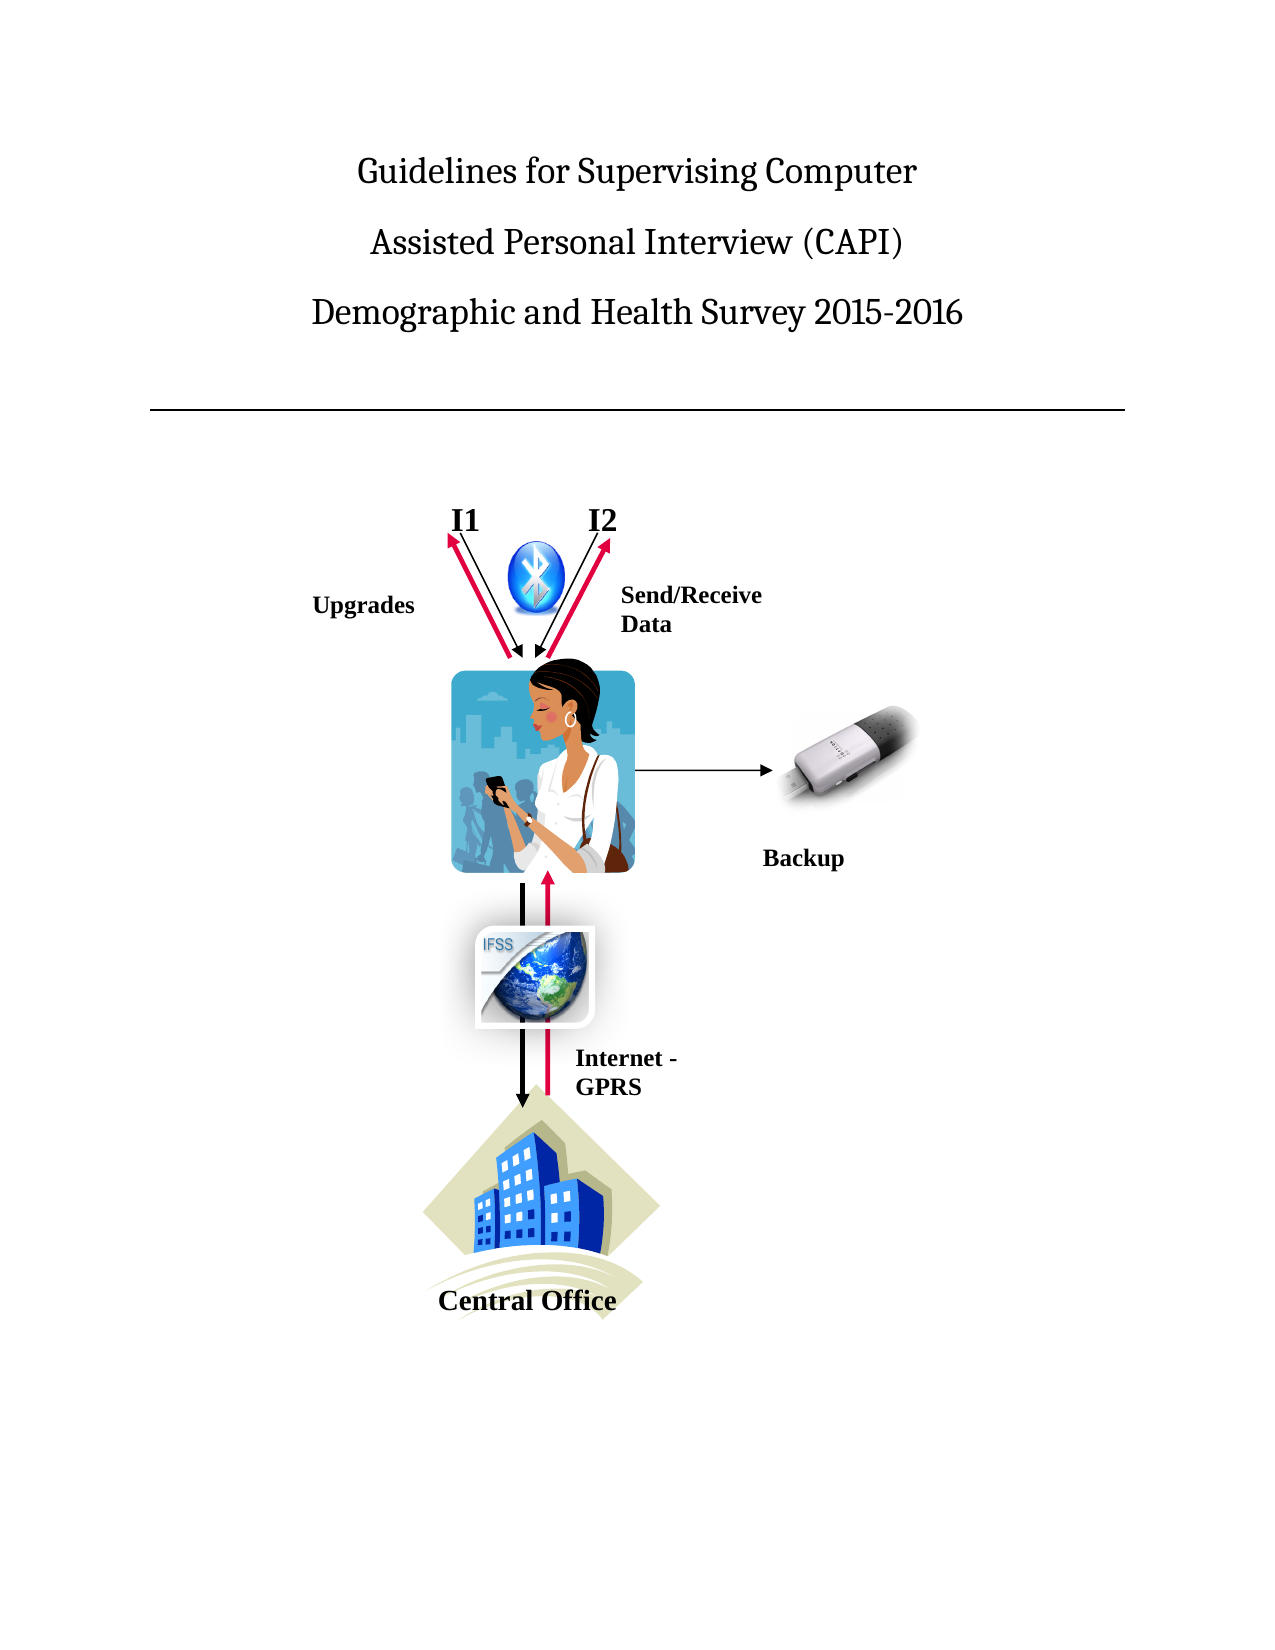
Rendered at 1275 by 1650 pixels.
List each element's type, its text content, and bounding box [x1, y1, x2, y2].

picture [506, 540, 567, 616]
text Guidelines for Supervising Computer [150, 150, 1125, 193]
text Demographic and Health Survey 2015-2016 [150, 291, 1125, 334]
text Assisted Personal Interview (CAPI) [150, 220, 1125, 263]
picture [482, 932, 588, 1022]
picture [802, 725, 893, 791]
